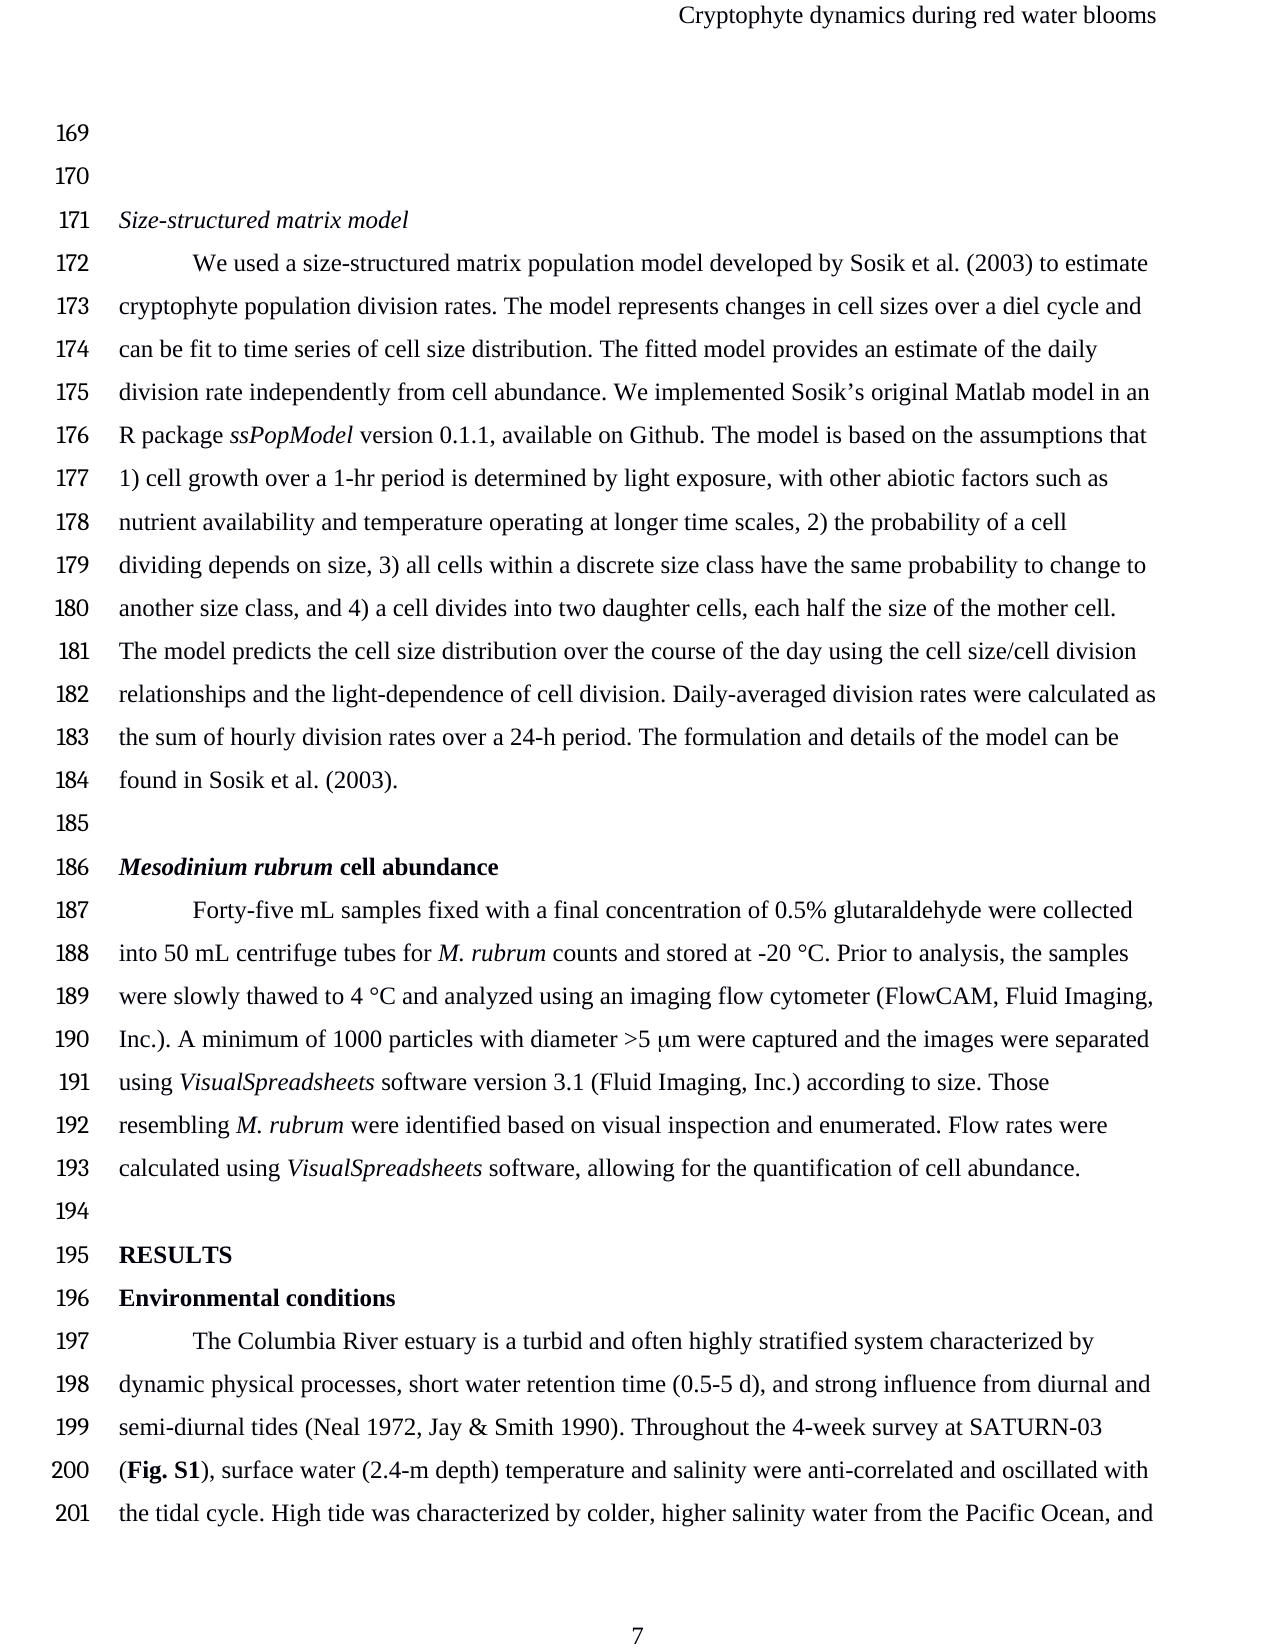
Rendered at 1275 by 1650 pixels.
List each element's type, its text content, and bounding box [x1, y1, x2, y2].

text We used a size-structured matrix population model developed by Sosik et al. (2003) to estimate cryptophyte population division rates. The model represents changes in cell sizes over a diel cycle and can be fit to time series of cell size distribution. The fitted model provides an estimate of the daily division rate independently from cell abundance. We implemented Sosik’s original Matlab model in an R package ssPopModel version 0.1.1, available on Github. The model is based on the assumptions that 1) cell growth over a 1-hr period is determined by light exposure, with other abiotic factors such as nutrient availability and temperature operating at longer time scales, 2) the probability of a cell dividing depends on size, 3) all cells within a discrete size class have the same probability to change to another size class, and 4) a cell divides into two daughter cells, each half the size of the mother cell. The model predicts the cell size distribution over the course of the day using the cell size/cell division relationships and the light-dependence of cell division. Daily-averaged division rates were calculated as the sum of hourly division rates over a 24-h period. The formulation and details of the model can be found in Sosik et al. (2003). [118, 248, 1156, 794]
text RESULTS [118, 1240, 1156, 1268]
text Mesodinium rubrum cell abundance [118, 852, 1156, 880]
text Size-structured matrix model [118, 205, 1156, 233]
text Environmental conditions [118, 1283, 1156, 1312]
text Forty-five mL samples fixed with a final concentration of 0.5% glutaraldehyde were collected into 50 mL centrifuge tubes for M. rubrum counts and stored at -20 °C. Prior to analysis, the samples were slowly thawed to 4 °C and analyzed using an imaging flow cytometer (FlowCAM, Fluid Imaging, Inc.). A minimum of 1000 particles with diameter >5 m were captured and the images were separated using VisualSpreadsheets software version 3.1 (Fluid Imaging, Inc.) according to size. Those resembling M. rubrum were identified based on visual inspection and enumerated. Flow rates were calculated using VisualSpreadsheets software, allowing for the quantification of cell abundance. [118, 895, 1156, 1182]
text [118, 1326, 1156, 1527]
